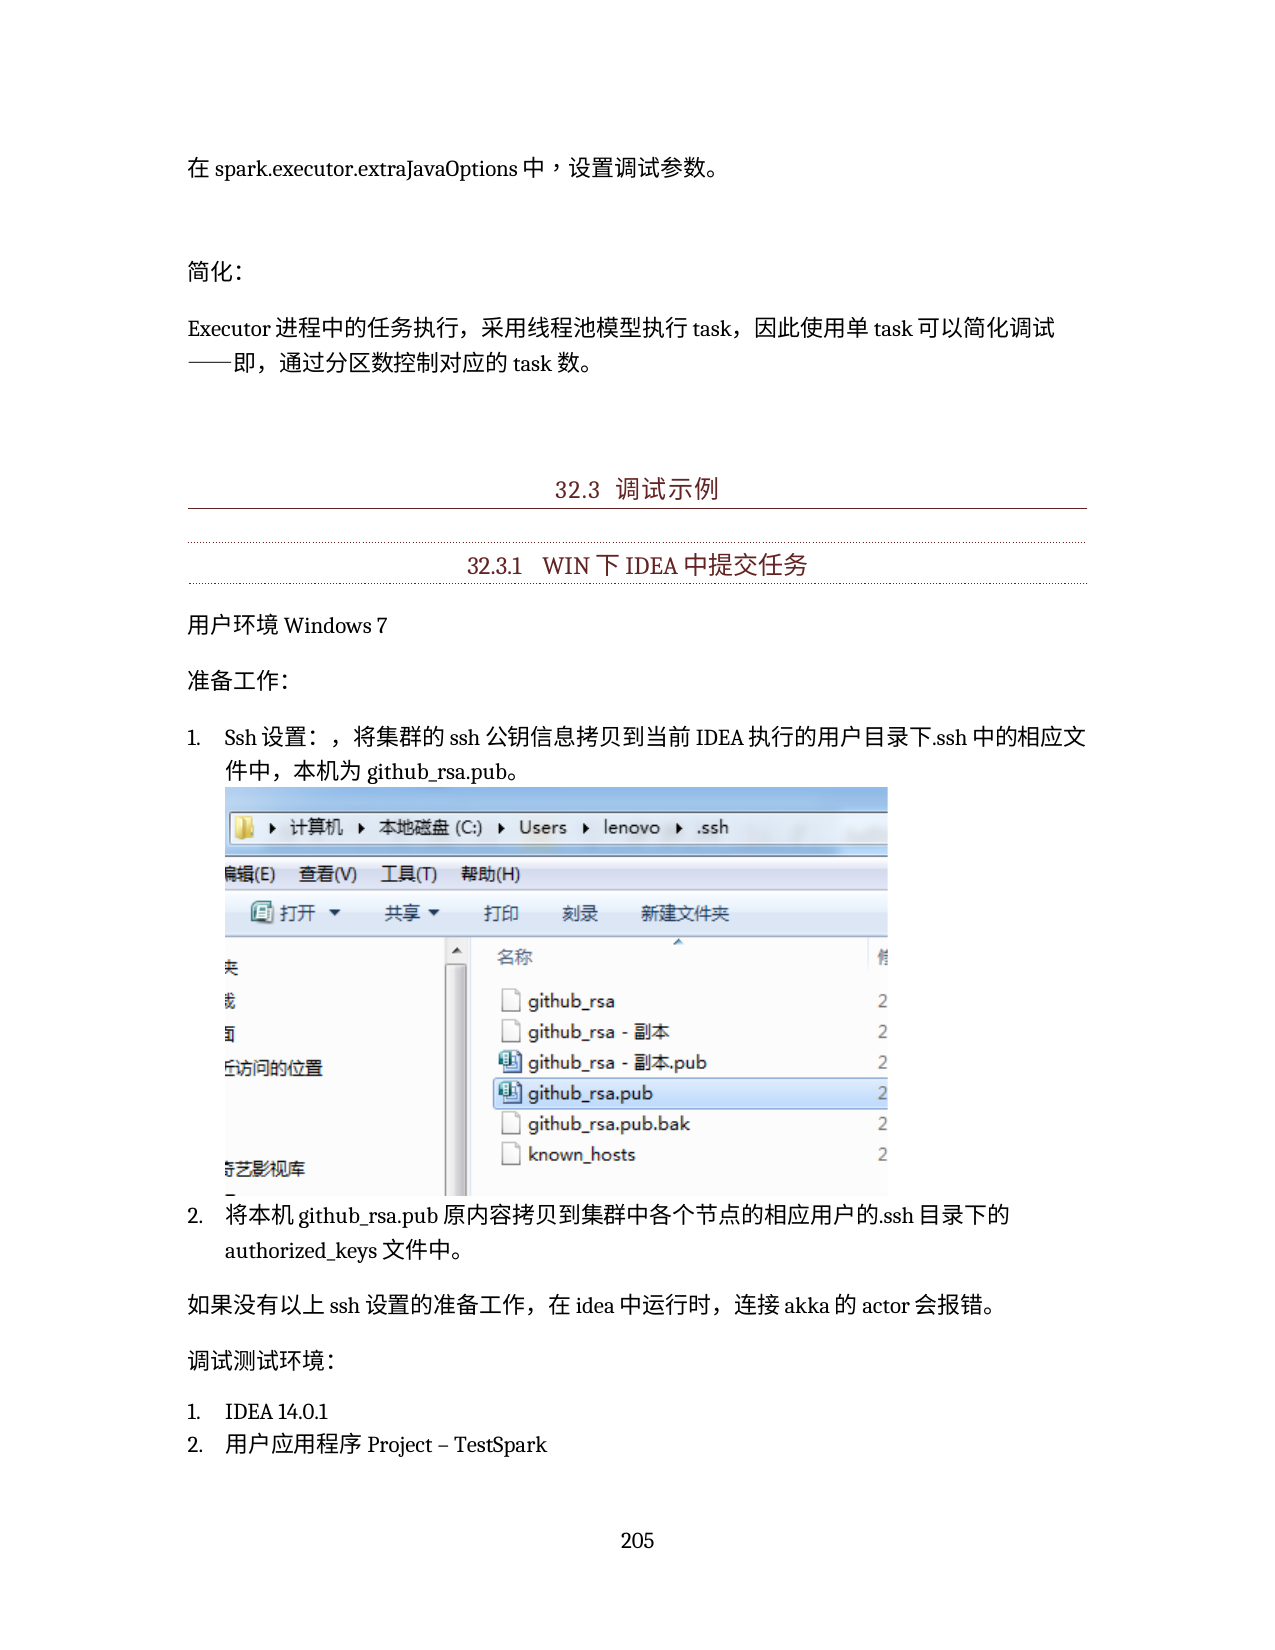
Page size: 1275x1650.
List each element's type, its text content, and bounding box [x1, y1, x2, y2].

subtitle 调试示例 [187, 469, 1087, 509]
text 如果没有以上ssh设置的准备工作，在idea中运行时，连接akka的actor会报错。 [187, 1287, 1087, 1321]
text 准备工作： [187, 663, 1087, 696]
text Executor进程中的任务执行，采用线程池模型执行task，因此使用单task可以简化调试——即，通过分区数控制对应的task数。 [187, 310, 1087, 378]
text 用户环境Windows 7 [187, 607, 1087, 640]
picture [225, 787, 888, 1196]
text 简化： [187, 254, 1087, 287]
subtitle win下idea中提交任务 [187, 542, 1087, 584]
text 调试测试环境： [187, 1343, 1087, 1376]
list 用户应用程序Project – TestSpark [187, 1426, 1087, 1459]
list IDEA 14.0.1 [187, 1398, 1087, 1425]
list Ssh设置：，将集群的ssh公钥信息拷贝到当前IDEA执行的用户目录下.ssh中的相应文件中，本机为github_rsa.pub。 [187, 718, 1087, 786]
list 将本机github_rsa.pub 原内容拷贝到集群中各个节点的相应用户的.ssh目录下的authorized_keys文件中。 [187, 1197, 1087, 1265]
text 在spark.executor.extraJavaOptions中，设置调试参数。 [187, 150, 1087, 183]
